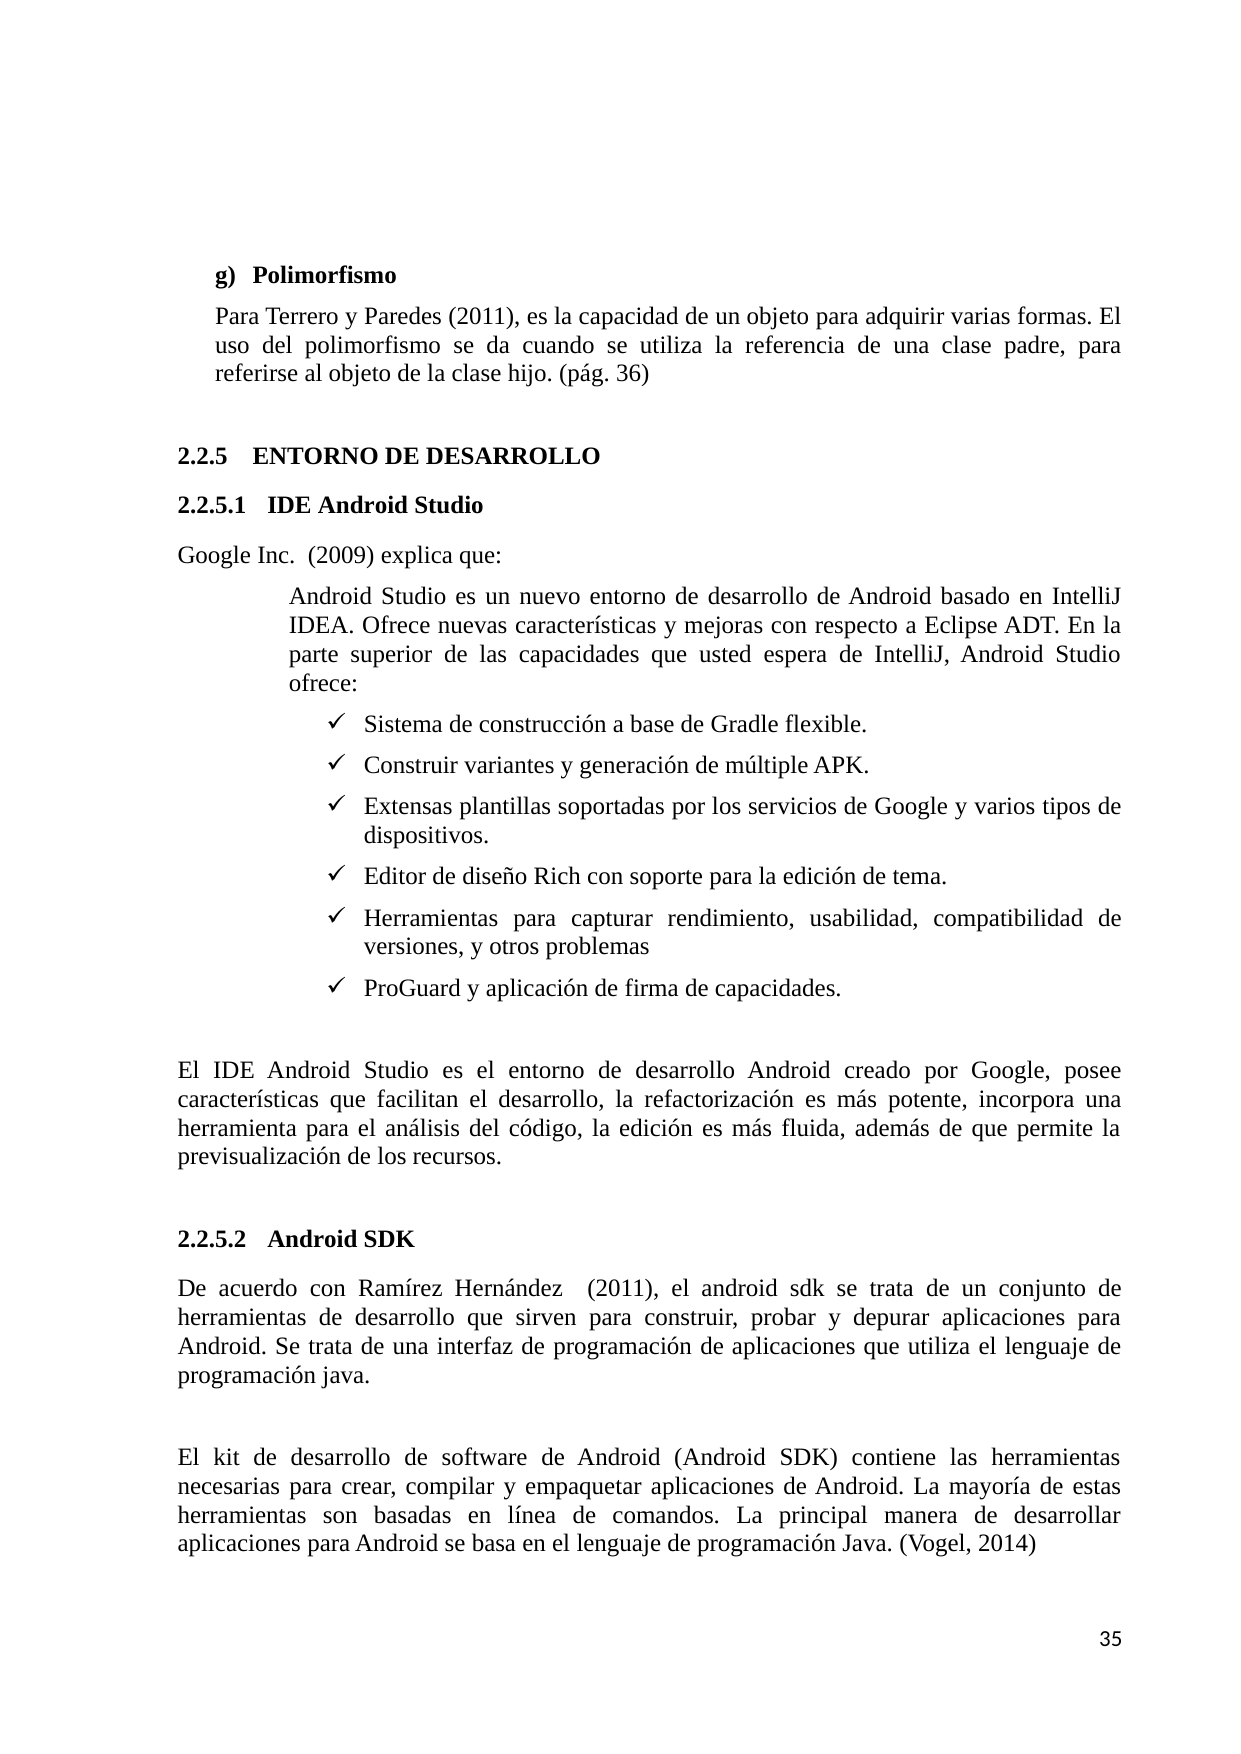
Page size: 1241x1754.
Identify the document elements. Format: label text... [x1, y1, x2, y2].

list Polimorfismo [215, 260, 1122, 288]
text El IDE Android Studio es el entorno de desarrollo Android creado por Google, posee características que facilitan el desarrollo, la refactorización es más potente, incorpora una herramienta para el análisis del código, la edición es más fluida, además de que permite la previsualización de los recursos. [177, 1055, 1122, 1170]
subtitle IDE Android Studio [177, 491, 1122, 519]
list Editor de diseño Rich con soporte para la edición de tema. [326, 861, 1122, 890]
list Herramientas para capturar rendimiento, usabilidad, compatibilidad de versiones, y otros problemas [326, 903, 1122, 960]
text De acuerdo con Ramírez Hernández , el android sdk se trata de un conjunto de herramientas de desarrollo que sirven para construir, probar y depurar aplicaciones para Android. Se trata de una interfaz de programación de aplicaciones que utiliza el lenguaje de programación java. [177, 1273, 1122, 1388]
list Construir variantes y generación de múltiple APK. [326, 750, 1122, 779]
text Google Inc. explica que: [177, 540, 1122, 569]
text Para Terrero y Paredes (2011), es la capacidad de un objeto para adquirir varias formas. El uso del polimorfismo se da cuando se utiliza la referencia de una clase padre, para referirse al objeto de la clase hijo. [215, 301, 1122, 387]
list ProGuard y aplicación de firma de capacidades. [326, 973, 1122, 1001]
subtitle ENTORNO DE DESARROLLO [177, 441, 1122, 470]
text Android Studio es un nuevo entorno de desarrollo de Android basado en IntelliJ IDEA. Ofrece nuevas características y mejoras con respecto a Eclipse ADT. En la parte superior de las capacidades que usted espera de IntelliJ, Android Studio ofrece: [288, 581, 1122, 696]
list Extensas plantillas soportadas por los servicios de Google y varios tipos de dispositivos. [326, 791, 1122, 849]
subtitle Android SDK [177, 1224, 1122, 1253]
list Sistema de construcción a base de Gradle flexible. [326, 709, 1122, 738]
text El kit de desarrollo de software de Android (Android SDK) contiene las herramientas necesarias para crear, compilar y empaquetar aplicaciones de Android. La mayoría de estas herramientas son basadas en línea de comandos. La principal manera de desarrollar aplicaciones para Android se basa en el lenguaje de programación Java. [177, 1442, 1122, 1557]
